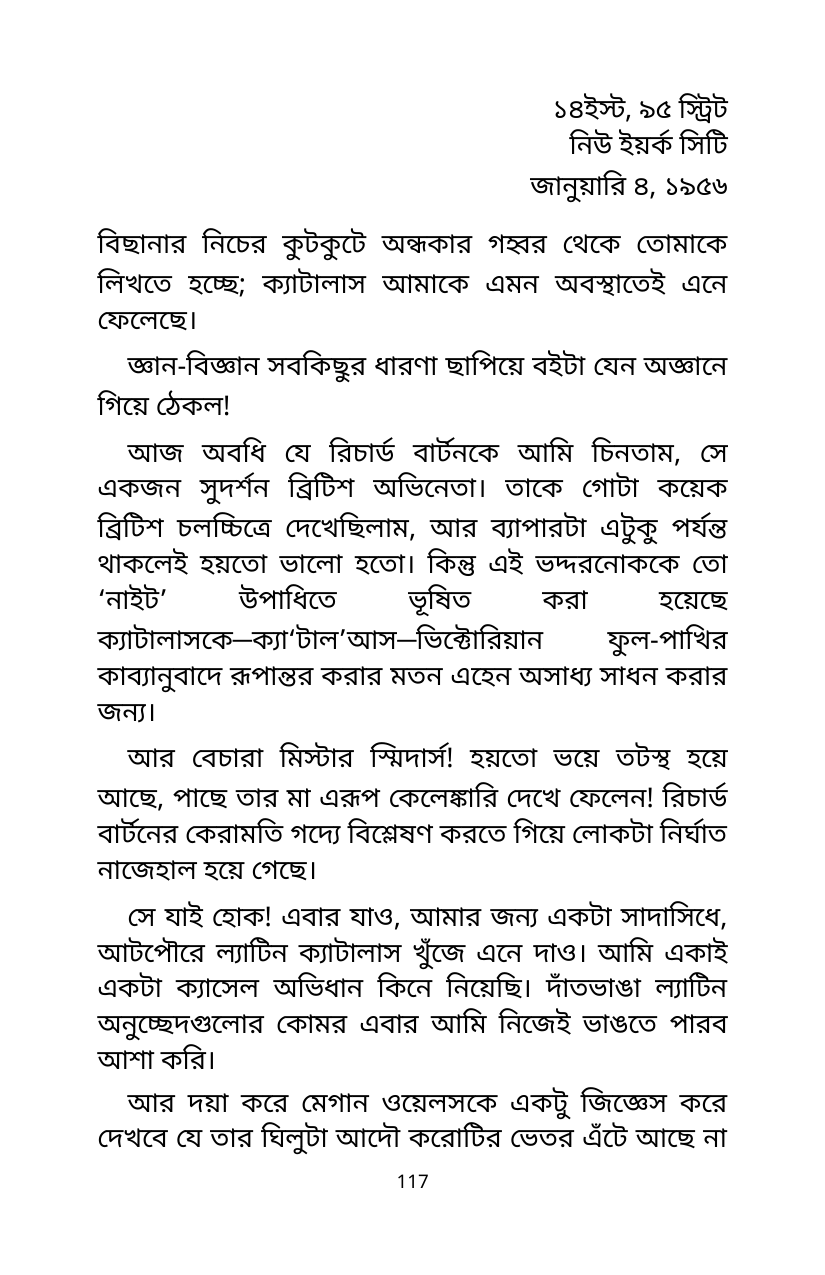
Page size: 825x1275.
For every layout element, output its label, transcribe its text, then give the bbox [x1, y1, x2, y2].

text আর বেচারা মিস্টার স্মিদার্স! হয়তো ভয়ে তটস্থ হয়ে আছে, পাছে তার মা এরূপ কেলেঙ্কারি দেখে ফেলেন! রিচার্ড বার্টনের কেরামতি গদ্যে বিশ্লেষণ করতে গিয়ে লোকটা নির্ঘাত নাজেহাল হয়ে গেছে। [97, 739, 727, 891]
text জ্ঞান-বিজ্ঞান সবকিছুর ধারণা ছাপিয়ে বইটা যেন অজ্ঞানে গিয়ে ঠেকল! [97, 347, 727, 427]
text বিছানার নিচের কুটকুটে অন্ধকার গহ্বর থেকে তোমাকে লিখতে হচ্ছে; ক্যাটালাস আমাকে এমন অবস্থাতেই এনে ফেলেছে। [97, 229, 727, 341]
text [97, 1087, 727, 1159]
text নিউ ইয়র্ক সিটি [97, 130, 727, 166]
text আজ অবধি যে রিচার্ড বার্টনকে আমি চিনতাম, সে একজন সুদর্শন ব্রিটিশ অভিনেতা। তাকে গোটা কয়েক ব্রিটিশ চলচ্চিত্রে দেখেছিলাম, আর ব্যাপারটা এটুকু পর্যন্ত থাকলেই হয়তো ভালো হতো। কিন্তু এই ভদ্দরনোককে তো ‘নাইট’ উপাধিতে ভূষিত করা হয়েছে ক্যাটালাসকে─ক্যা‘টাল’আস─ভিক্টোরিয়ান ফুল-পাখির কাব্যানুবাদে রূপান্তর করার মতন এহেন অসাধ্য সাধন করার জন্য। [97, 433, 727, 733]
text ১৪ইস্ট, ৯৫ স্ট্রিট [97, 90, 727, 130]
text জানুয়ারি ৪, ১৯৫৬ [97, 166, 727, 206]
text সে যাই হোক! এবার যাও, আমার জন্য একটা সাদাসিধে, আটপৌরে ল্যাটিন ক্যাটালাস খুঁজে এনে দাও। আমি একাই একটা ক্যাসেল অভিধান কিনে নিয়েছি। দাঁতভাঙা ল্যাটিন অনুচ্ছেদগুলোর কোমর এবার আমি নিজেই ভাঙতে পারব আশা করি। [97, 897, 727, 1081]
